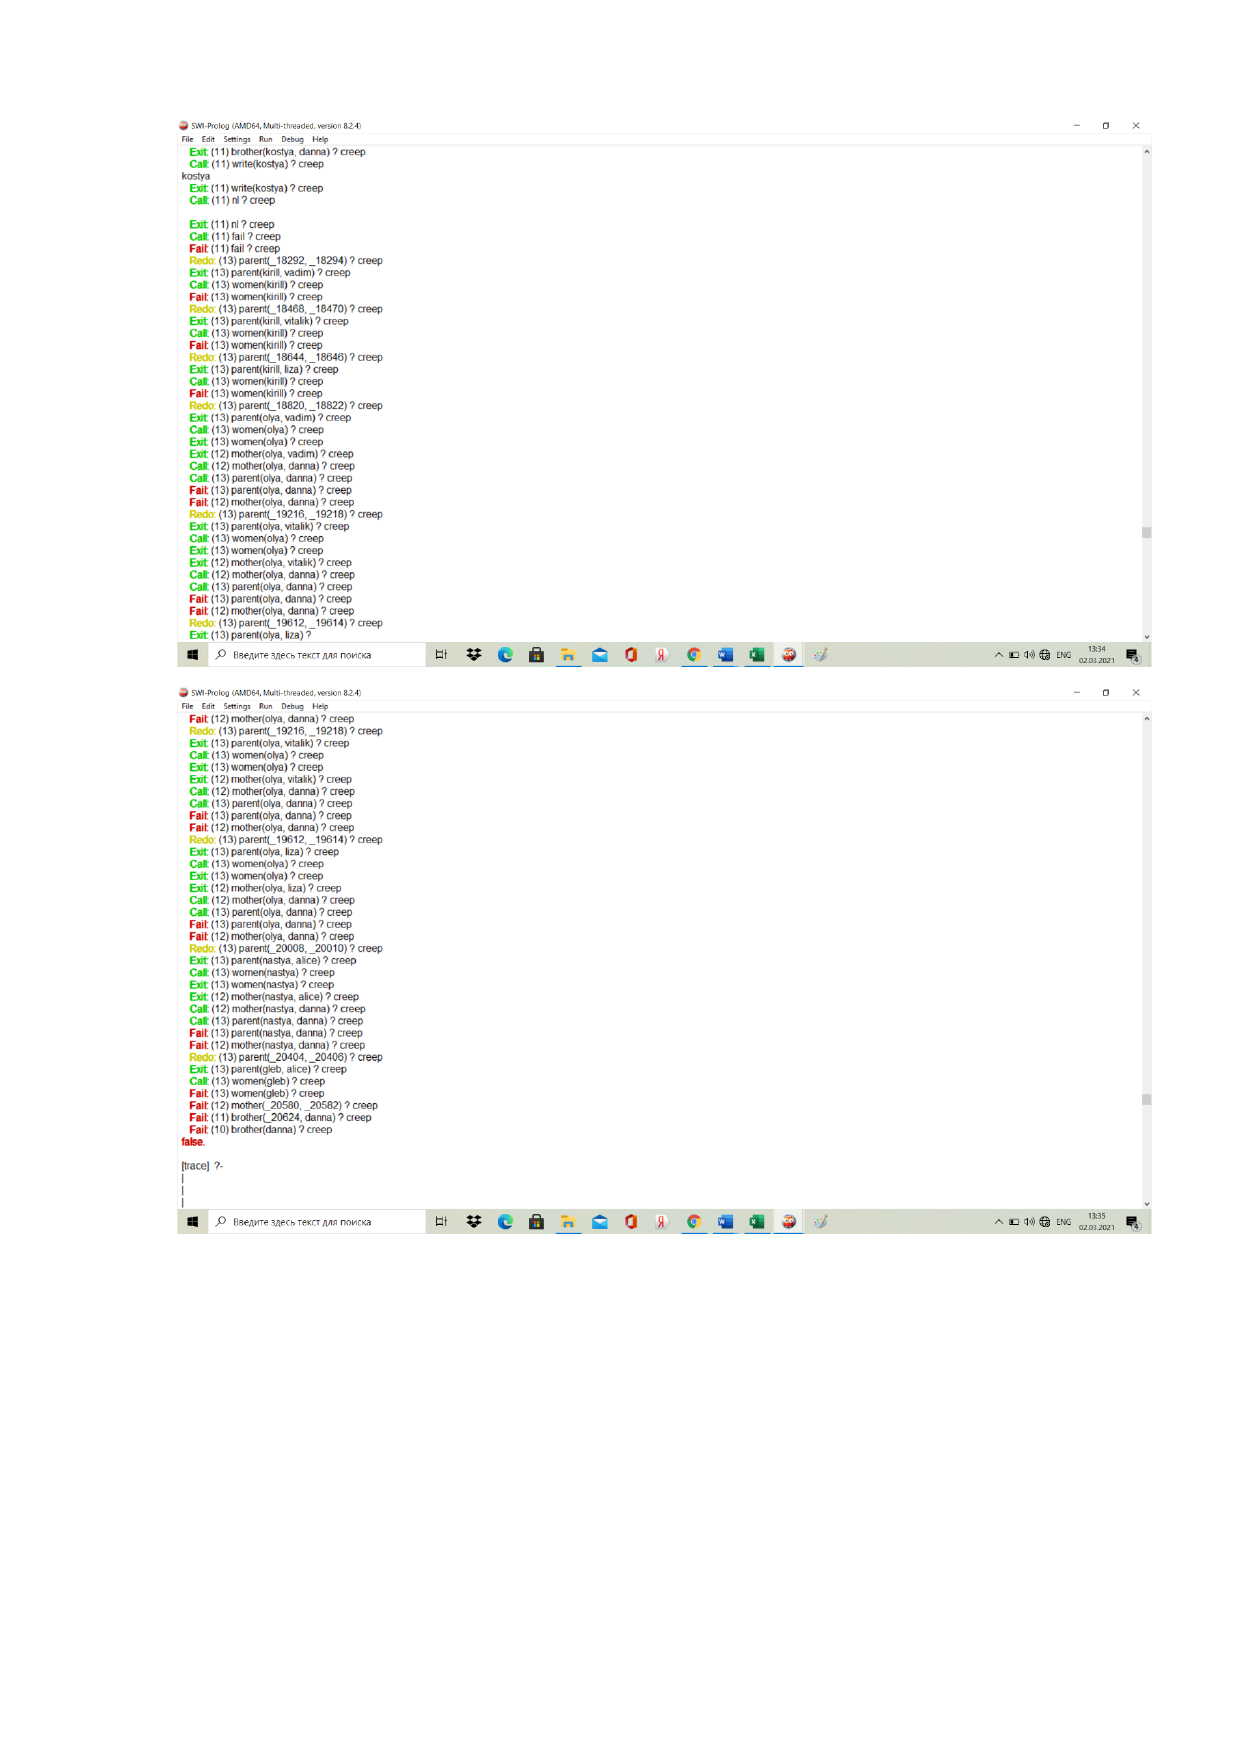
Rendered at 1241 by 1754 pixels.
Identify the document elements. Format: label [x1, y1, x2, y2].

picture [177, 685, 1152, 1234]
picture [177, 118, 1152, 667]
